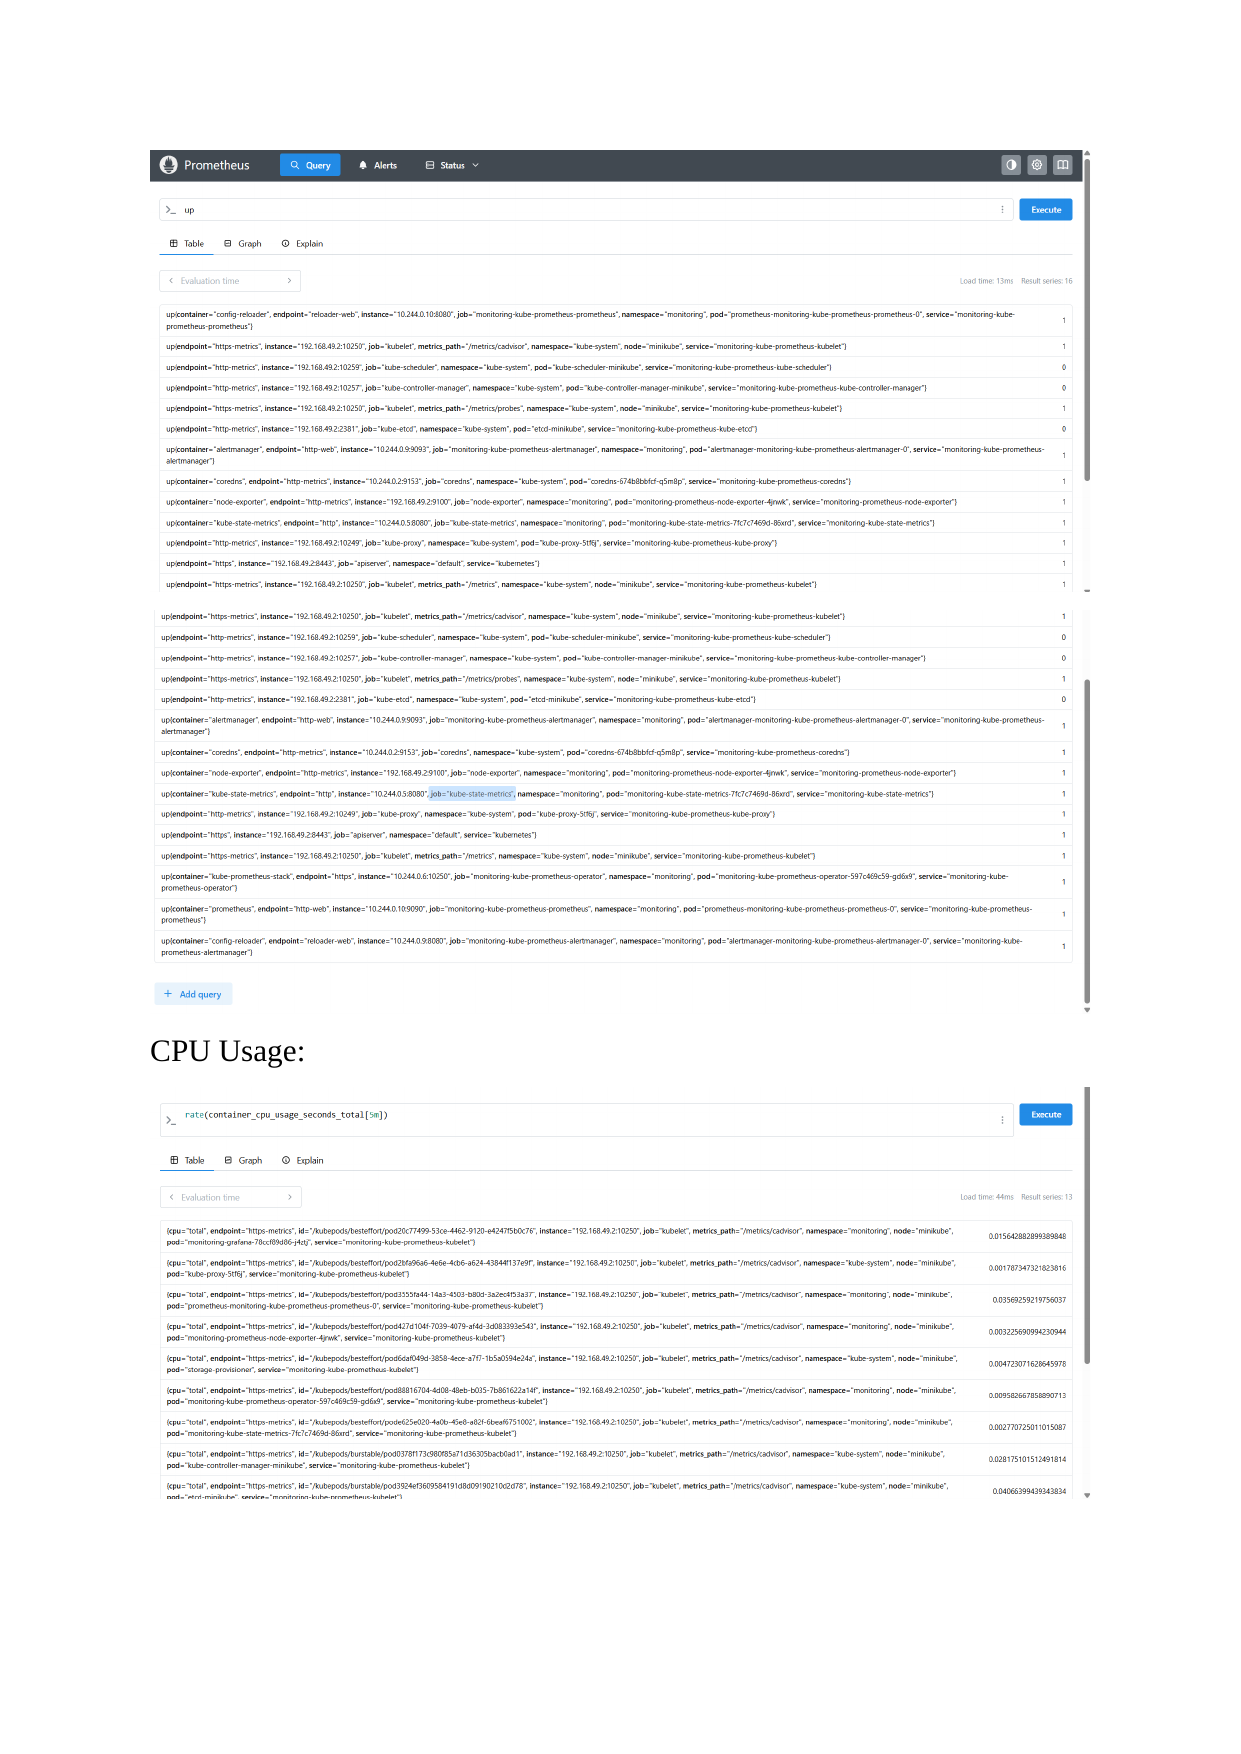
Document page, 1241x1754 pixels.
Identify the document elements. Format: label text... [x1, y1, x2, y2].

picture [150, 150, 1091, 592]
text CPU Usage: [150, 1032, 1090, 1068]
picture [150, 1087, 1091, 1499]
picture [150, 610, 1091, 1014]
